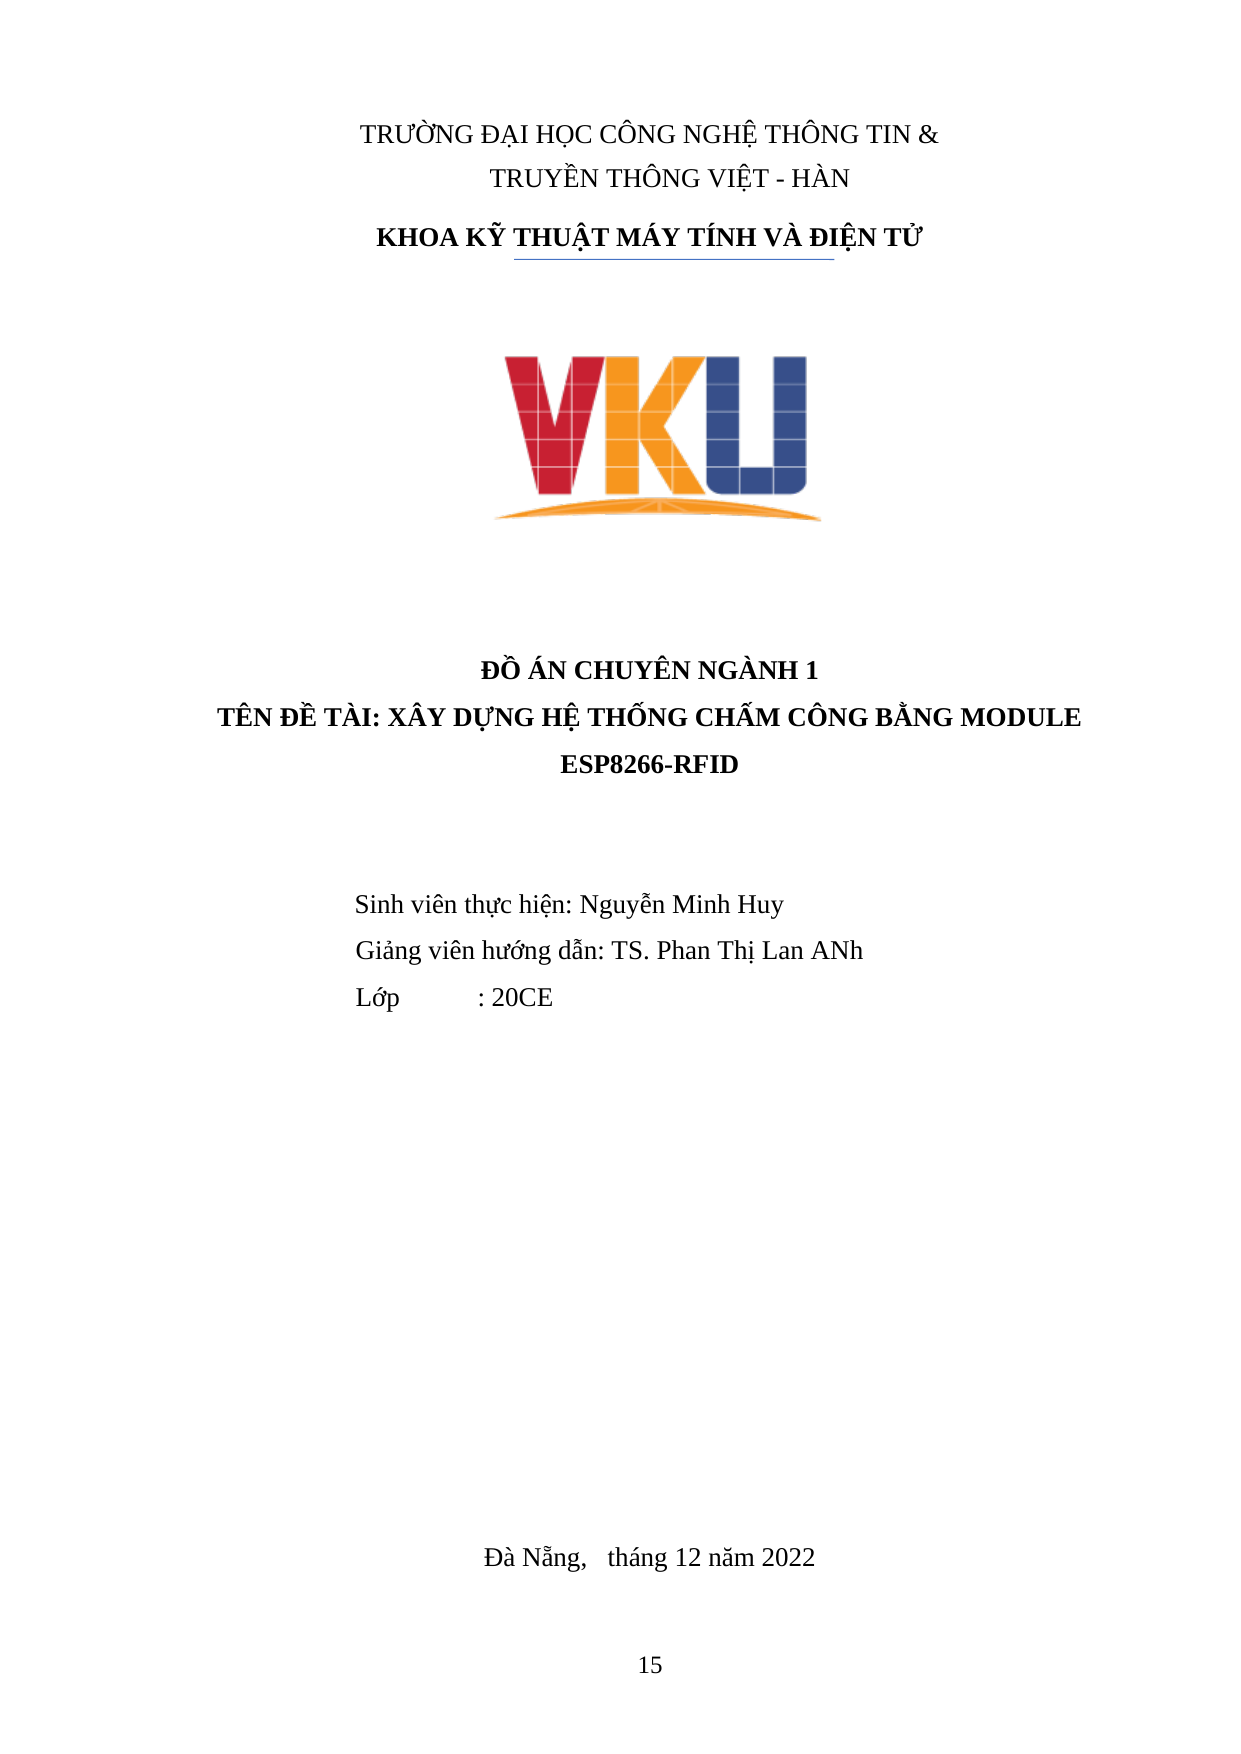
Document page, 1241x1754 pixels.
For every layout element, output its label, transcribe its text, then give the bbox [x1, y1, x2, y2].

text Đà Nẵng, tháng 12 năm 2022 [177, 1541, 1122, 1572]
text Giảng viên hướng dẫn: TS. Phan Thị Lan ANh [280, 934, 1122, 966]
text TRƯỜNG ĐẠI HỌC CÔNG NGHỆ THÔNG TIN & [177, 118, 1122, 149]
picture [477, 339, 822, 535]
text Lớp : 20CE [355, 981, 1122, 1012]
text KHOA KỸ THUẬT MÁY TÍNH VÀ ĐIỆN TỬ [177, 221, 1122, 252]
text TRUYỀN THÔNG VIỆT - HÀN [177, 162, 1122, 193]
text TÊN ĐỀ TÀI: XÂY DỰNG HỆ THỐNG CHẤM CÔNG BẰNG MODULE ESP8266-RFID [177, 701, 1122, 779]
text ĐỒ ÁN CHUYÊN NGÀNH 1 [177, 654, 1122, 686]
text Sinh viên thực hiện: Nguyễn Minh Huy [252, 888, 1122, 919]
